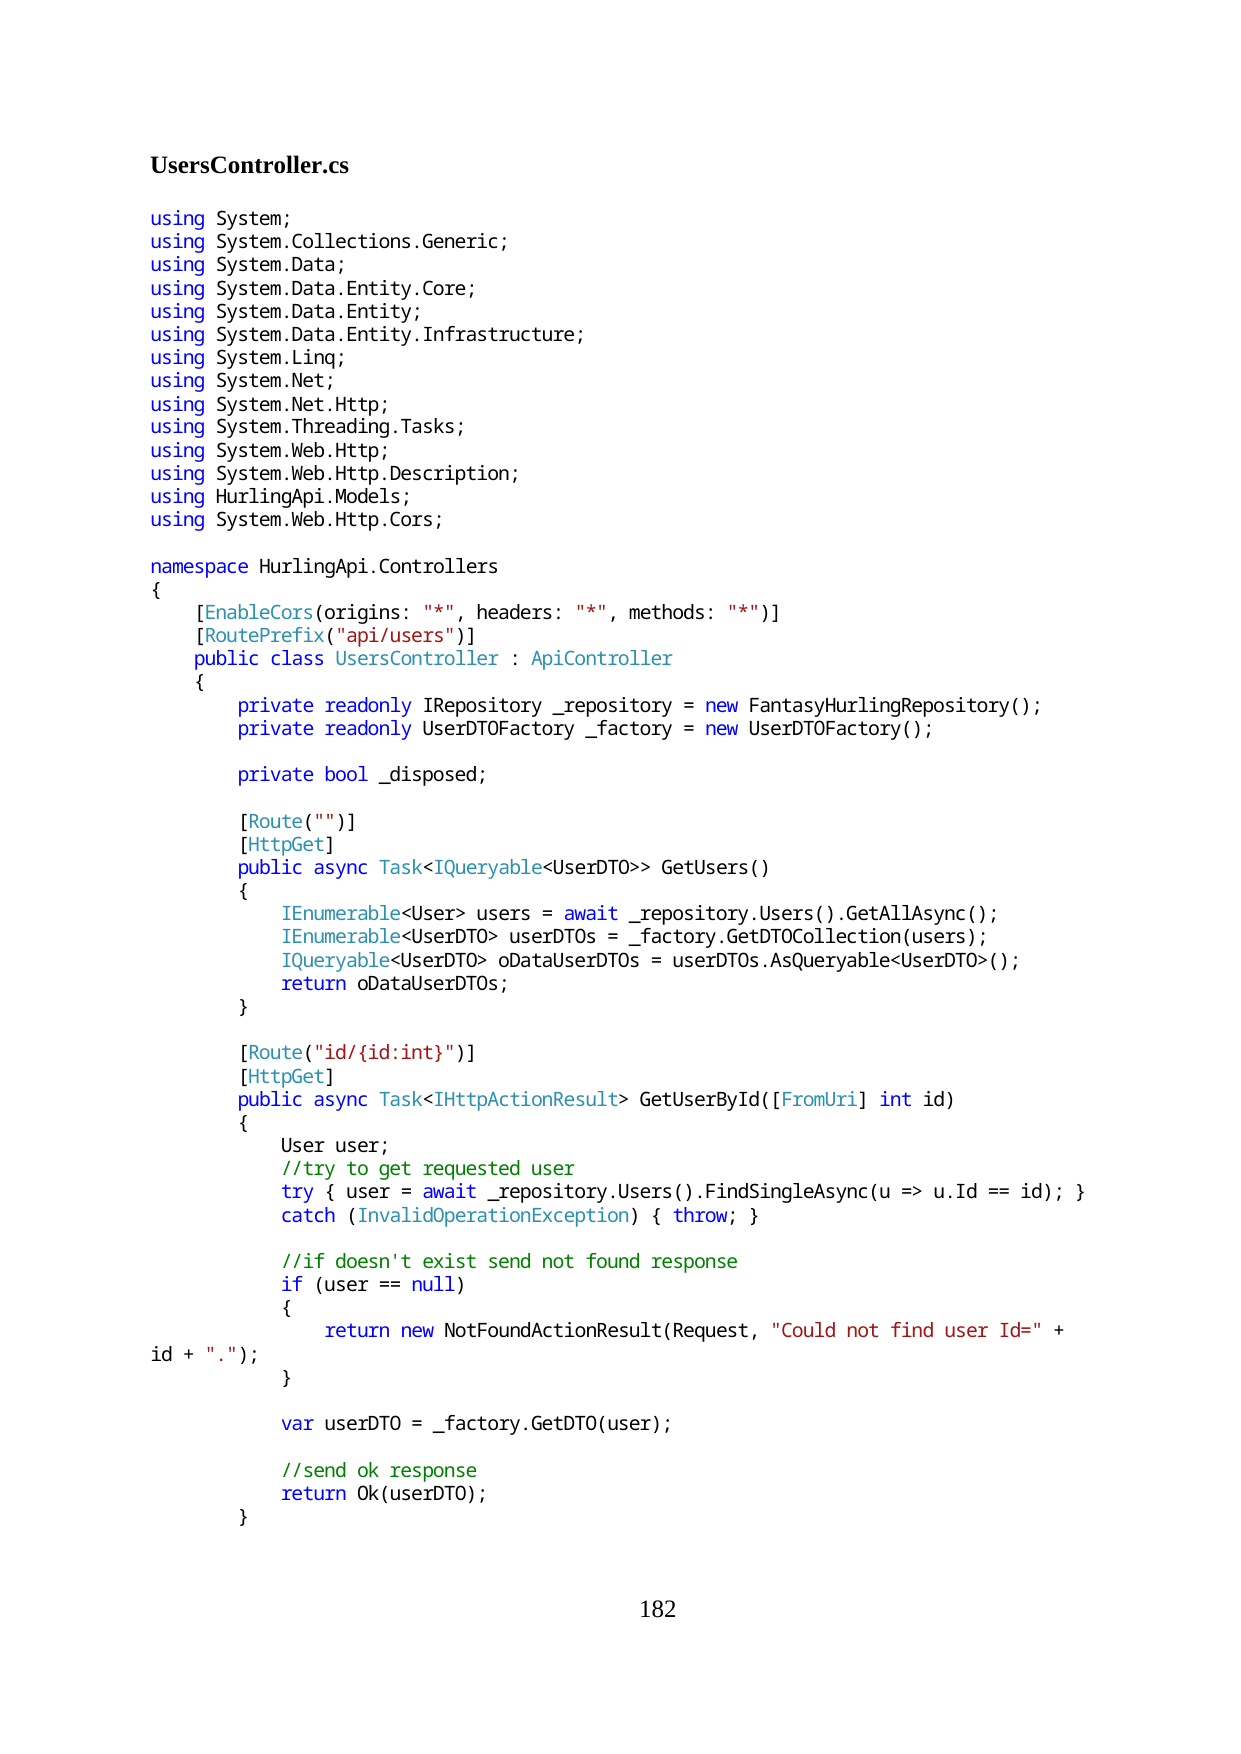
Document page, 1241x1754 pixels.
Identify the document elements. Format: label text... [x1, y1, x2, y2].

subtitle UsersController.cs [150, 150, 1090, 179]
